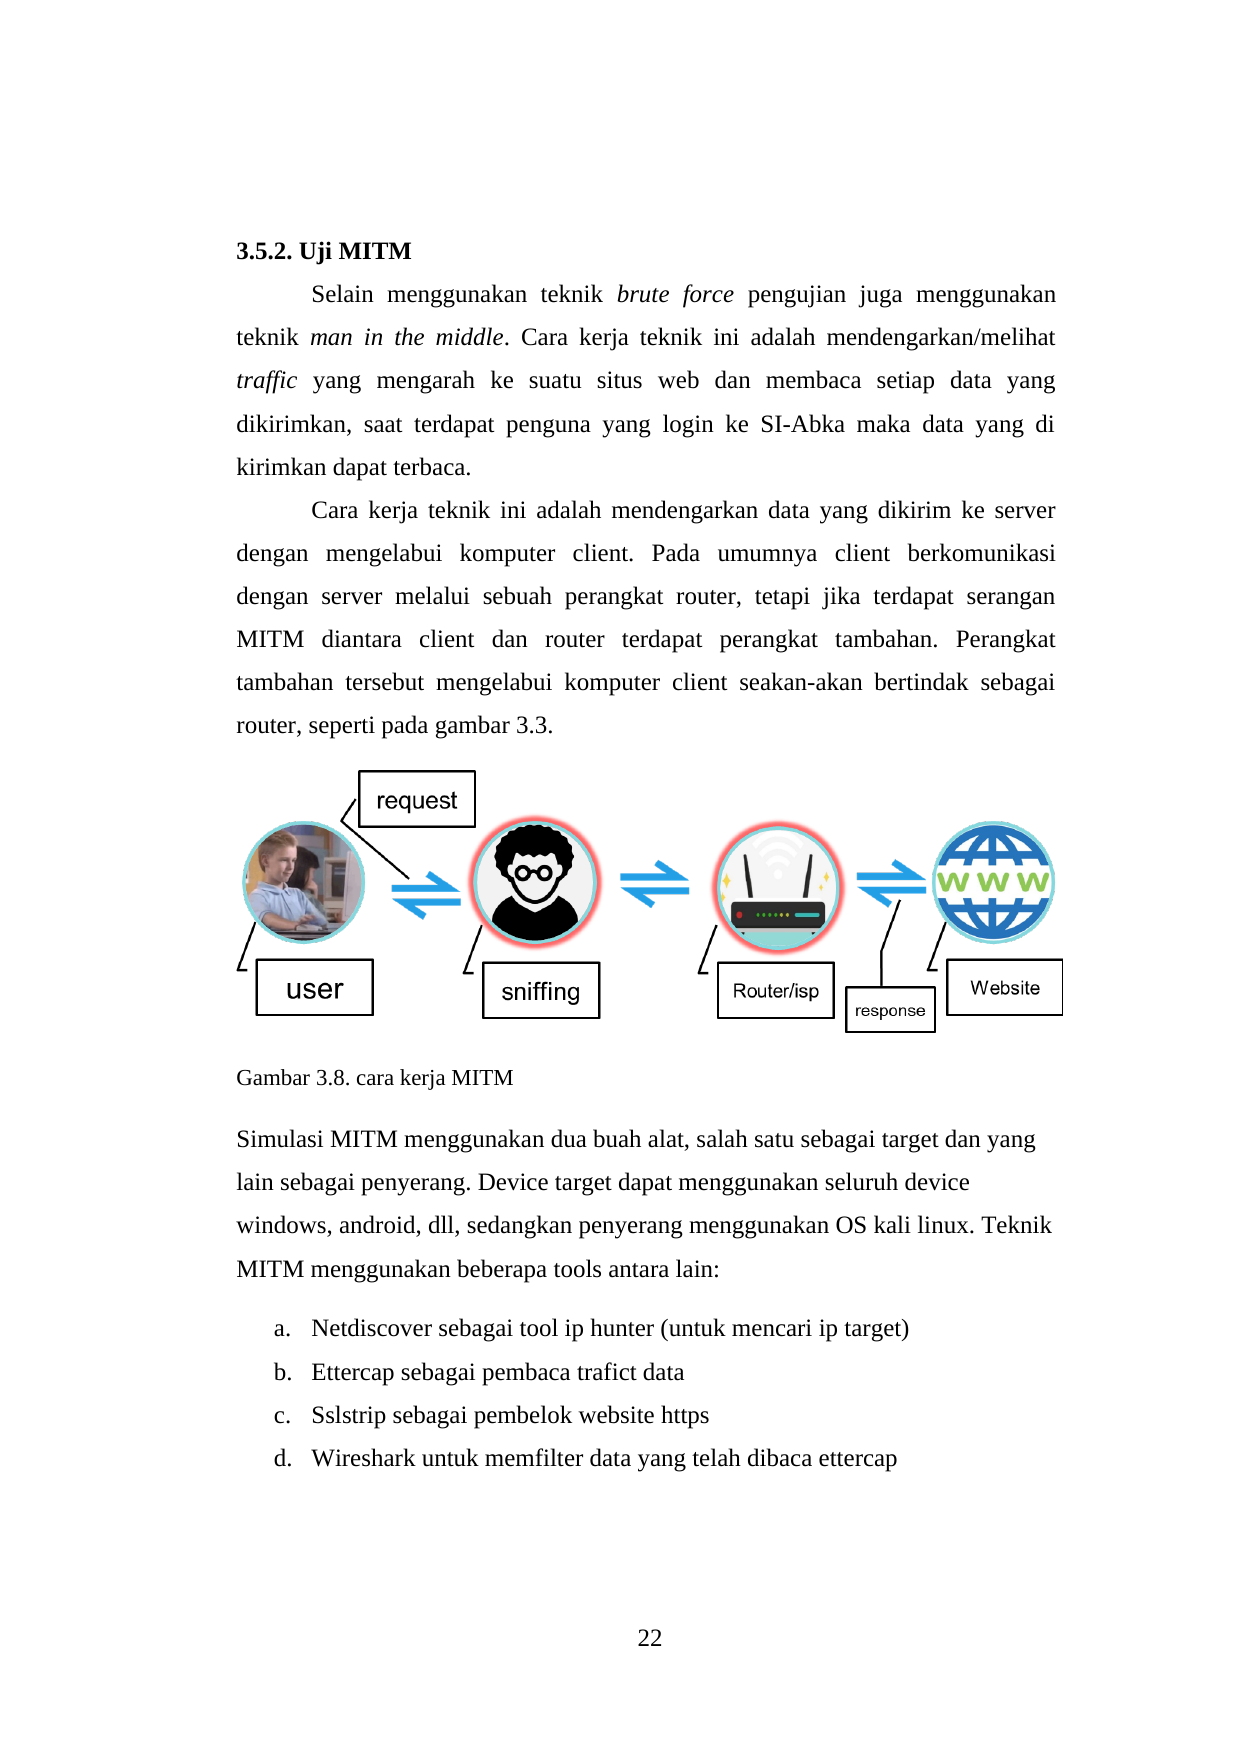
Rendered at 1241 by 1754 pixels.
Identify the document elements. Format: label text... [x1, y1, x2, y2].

picture [236, 770, 1063, 1033]
text Cara kerja teknik ini adalah mendengarkan data yang dikirim ke server dengan mengelabui komputer client. Pada umumnya client berkomunikasi dengan server melalui sebuah perangkat router, tetapi jika terdapat serangan MITM diantara client dan router terdapat perangkat tambahan. Perangkat tambahan tersebut mengelabui komputer client seakan-akan bertindak sebagai router, seperti pada gambar 3.3. [236, 495, 1056, 739]
list Ettercap sebagai pembaca trafict data [274, 1357, 1063, 1385]
list Netdiscover sebagai tool ip hunter (untuk mencari ip target) [274, 1313, 1063, 1342]
list Wireshark untuk memfilter data yang telah dibaca ettercap [274, 1443, 1063, 1472]
list Sslstrip sebagai pembelok website https [274, 1400, 1063, 1428]
subtitle Uji MITM [236, 236, 1056, 265]
text Selain menggunakan teknik brute force pengujian juga menggunakan teknik man in the middle. Cara kerja teknik ini adalah mendengarkan/melihat traffic yang mengarah ke suatu situs web dan membaca setiap data yang dikirimkan, saat terdapat penguna yang login ke SI-Abka maka data yang di kirimkan dapat terbaca. [236, 279, 1056, 481]
text Simulasi MITM menggunakan dua buah alat, salah satu sebagai target dan yang lain sebagai penyerang. Device target dapat menggunakan seluruh device windows, android, dll, sedangkan penyerang menggunakan OS kali linux. Teknik MITM menggunakan beberapa tools antara lain: [236, 1124, 1063, 1282]
